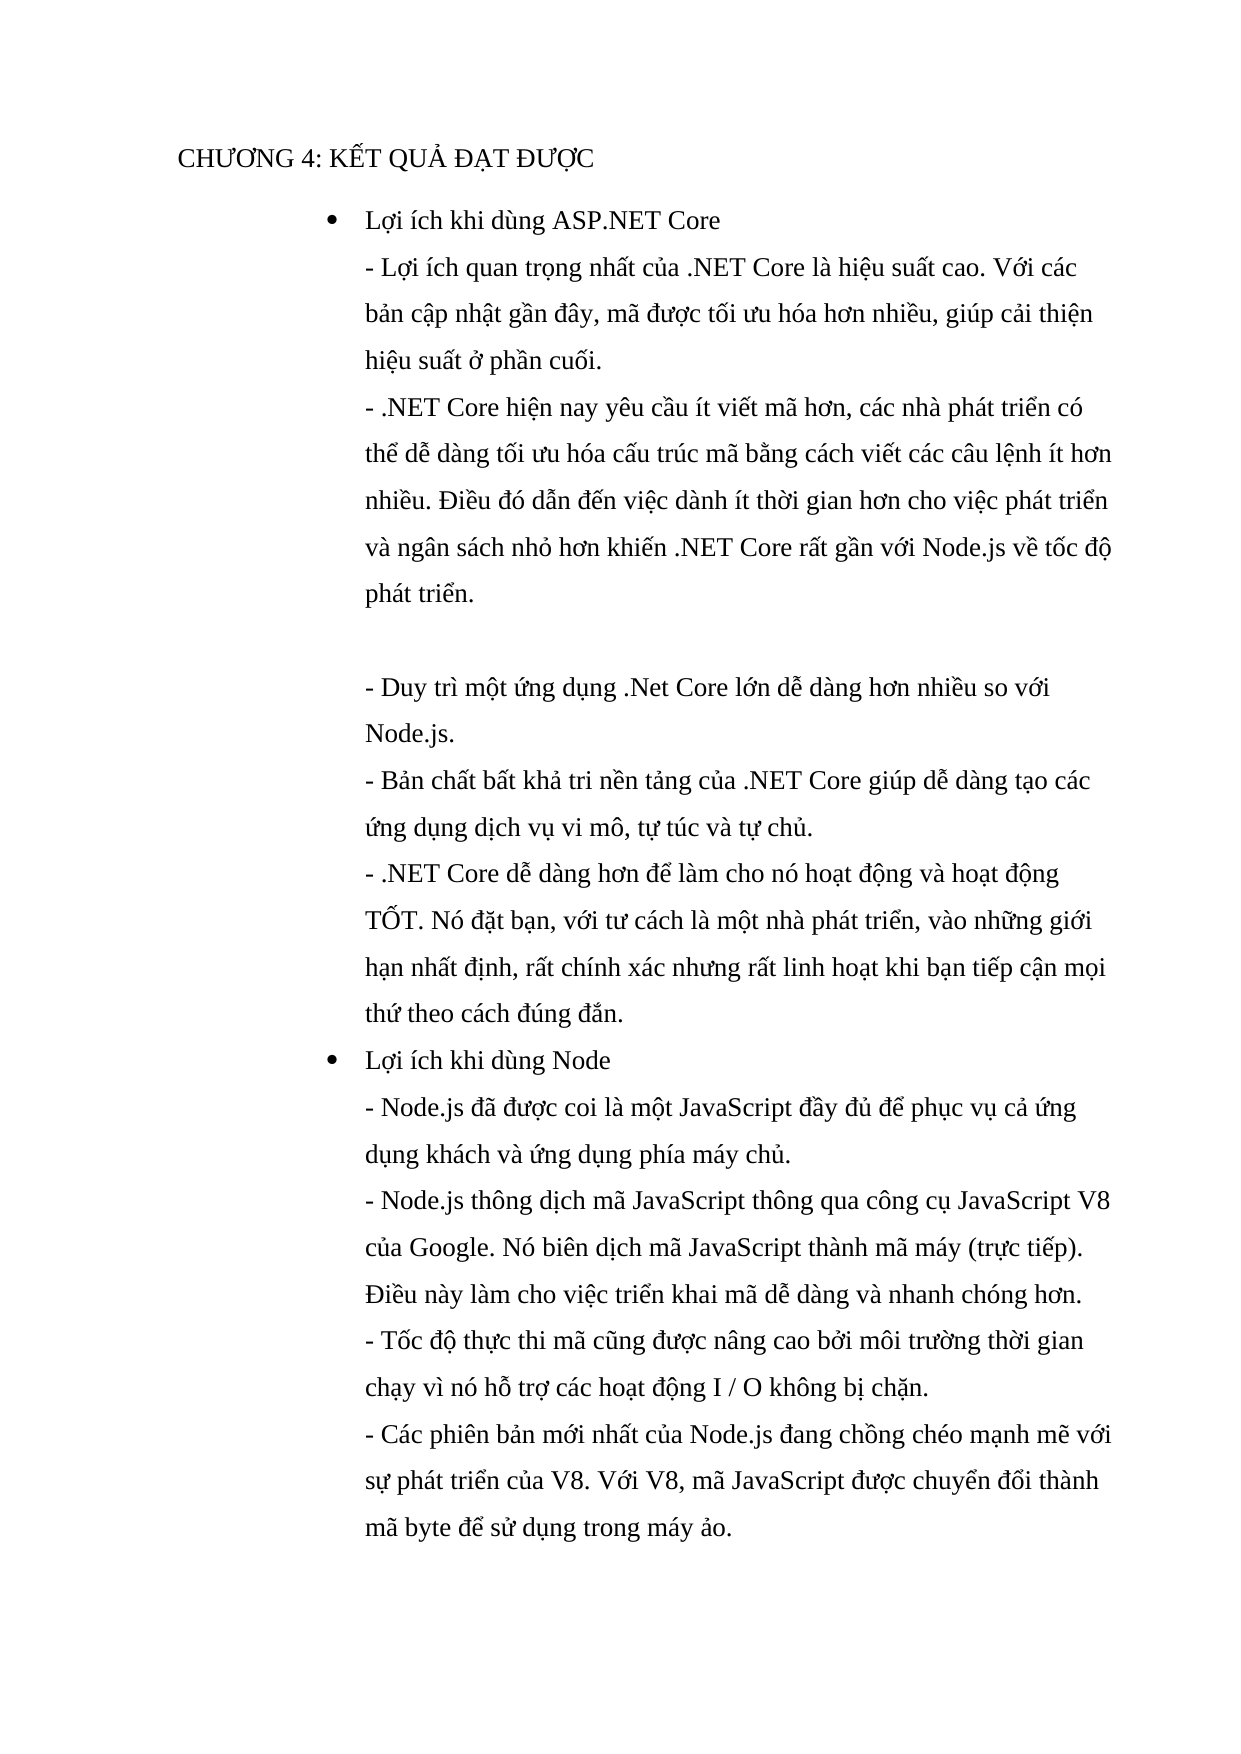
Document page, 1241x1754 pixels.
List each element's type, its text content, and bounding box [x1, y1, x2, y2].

list Lợi ích khi dùng ASP.NET Core [327, 204, 1122, 235]
list - .NET Core dễ dàng hơn để làm cho nó hoạt động và hoạt động TỐT. Nó đặt bạn, với tư cách là một nhà phát triển, vào những giới hạn nhất định, rất chính xác nhưng rất linh hoạt khi bạn tiếp cận mọi thứ theo cách đúng đắn. [365, 858, 1122, 1029]
list - Tốc độ thực thi mã cũng được nâng cao bởi môi trường thời gian chạy vì nó hỗ trợ các hoạt động I / O không bị chặn. [365, 1324, 1122, 1402]
list Lợi ích khi dùng Node [327, 1044, 1122, 1076]
list - Node.js thông dịch mã JavaScript thông qua công cụ JavaScript V8 của Google. Nó biên dịch mã JavaScript thành mã máy (trực tiếp). Điều này làm cho việc triển khai mã dễ dàng và nhanh chóng hơn. [365, 1184, 1122, 1309]
list - Các phiên bản mới nhất của Node.js đang chồng chéo mạnh mẽ với sự phát triển của V8. Với V8, mã JavaScript được chuyển đổi thành mã byte để sử dụng trong máy ảo. [365, 1418, 1122, 1542]
list - Duy trì một ứng dụng .Net Core lớn dễ dàng hơn nhiều so với Node.js. [365, 671, 1122, 749]
list - Node.js đã được coi là một JavaScript đầy đủ để phục vụ cả ứng dụng khách và ứng dụng phía máy chủ. [365, 1091, 1122, 1169]
list - Bản chất bất khả tri nền tảng của .NET Core giúp dễ dàng tạo các ứng dụng dịch vụ vi mô, tự túc và tự chủ. [365, 764, 1122, 842]
list - .NET Core hiện nay yêu cầu ít viết mã hơn, các nhà phát triển có thể dễ dàng tối ưu hóa cấu trúc mã bằng cách viết các câu lệnh ít hơn nhiều. Điều đó dẫn đến việc dành ít thời gian hơn cho việc phát triển và ngân sách nhỏ hơn khiến .NET Core rất gần với Node.js về tốc độ phát triển. [365, 391, 1122, 609]
list - Lợi ích quan trọng nhất của .NET Core là hiệu suất cao. Với các bản cập nhật gần đây, mã được tối ưu hóa hơn nhiều, giúp cải thiện hiệu suất ở phần cuối. [365, 251, 1122, 375]
